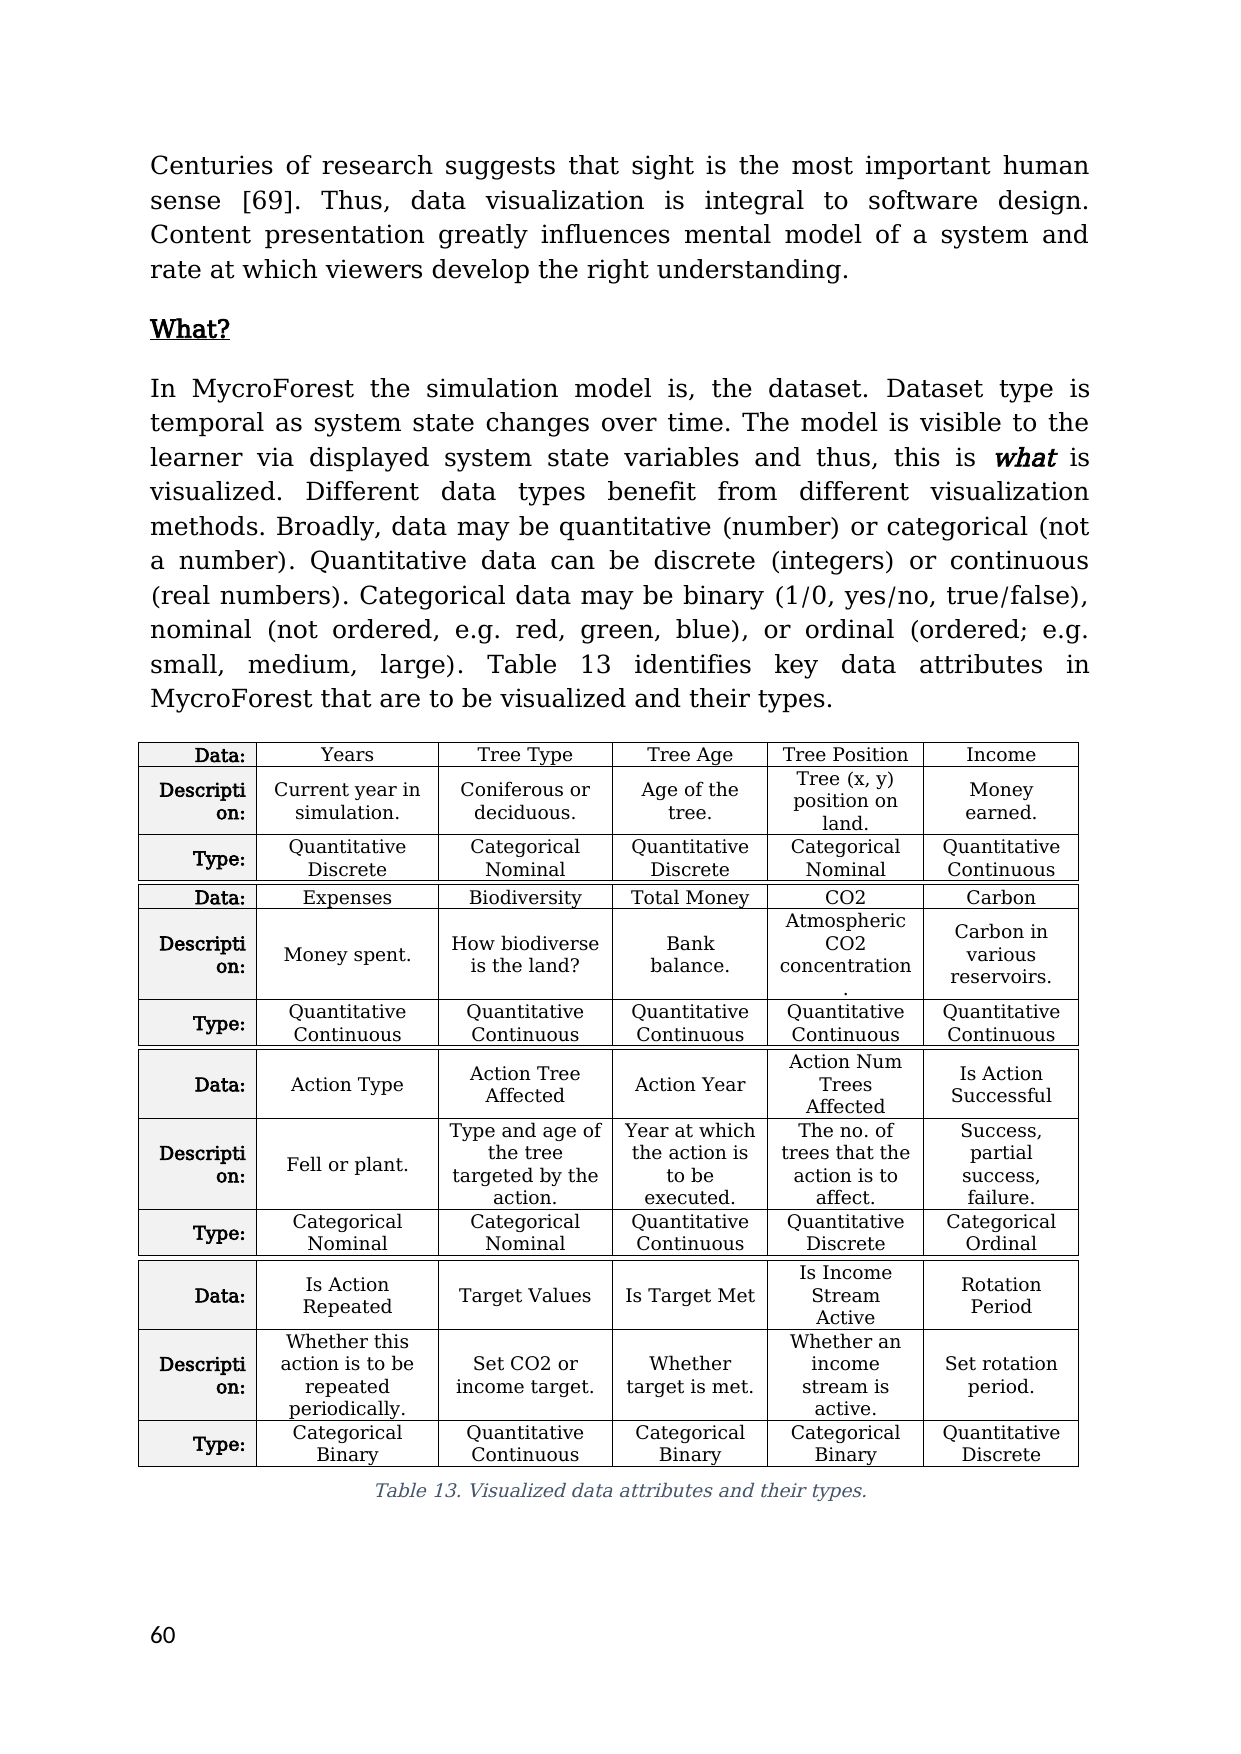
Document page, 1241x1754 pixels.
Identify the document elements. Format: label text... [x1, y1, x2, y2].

table_cell Description: [139, 909, 256, 999]
table_header Years [257, 743, 438, 766]
table_cell Rotation Period [924, 1261, 1078, 1329]
table_cell Type: [139, 835, 256, 880]
table_cell Fell or plant. [257, 1119, 438, 1209]
table_cell Money earned. [924, 767, 1078, 834]
text Table 13. Visualized data attributes and their types. [150, 1479, 1090, 1502]
table_cell Is Action Repeated [257, 1261, 438, 1329]
table_cell Quantitative Continuous [613, 1000, 767, 1045]
table_cell Quantitative Discrete [613, 835, 767, 880]
table_cell Expenses [257, 885, 438, 908]
table_cell Biodiversity [439, 885, 612, 908]
table_cell Quantitative Continuous [257, 1000, 438, 1045]
table_cell Carbon in various reservoirs. [924, 909, 1078, 999]
table_cell Is Income Stream Active [768, 1261, 923, 1329]
table_cell Description: [139, 1119, 256, 1209]
table_cell Type: [139, 1421, 256, 1466]
table_cell Description: [139, 767, 256, 834]
table_header Income [924, 743, 1078, 766]
table_cell Quantitative Continuous [439, 1421, 612, 1466]
table_cell Whether this action is to be repeated periodically. [257, 1330, 438, 1420]
table_cell Categorical Nominal [439, 835, 612, 880]
table_cell Data: [139, 885, 256, 908]
table_cell Target Values [439, 1261, 612, 1329]
text Centuries of research suggests that sight is the most important human sense [69]. Thus, data visualization is integral to software design. Content presentation greatly influences mental model of a system and rate at which viewers develop the right understanding. [150, 150, 1090, 283]
table_cell Type: [139, 1000, 256, 1045]
table_cell Carbon [924, 885, 1078, 908]
table_header Tree Age [613, 743, 767, 766]
table_cell Action Type [257, 1050, 438, 1118]
table_cell Quantitative Continuous [613, 1210, 767, 1255]
table_header Tree Position [768, 743, 923, 766]
table_cell Action Num Trees Affected [768, 1050, 923, 1118]
table_cell Set CO2 or income target. [439, 1330, 612, 1420]
table_cell Categorical Ordinal [924, 1210, 1078, 1255]
text In MycroForest the simulation model is, the dataset. Dataset type is temporal as system state changes over time. The model is visible to the learner via displayed system state variables and thus, this is what is visualized. Different data types benefit from different visualization methods. Broadly, data may be quantitative (number) or categorical (not a number). Quantitative data can be discrete (integers) or continuous (real numbers). Categorical data may be binary (1/0, yes/no, true/false), nominal (not ordered, e.g. red, green, blue), or ordinal (ordered; e.g. small, medium, large). Table 13 identifies key data attributes in MycroForest that are to be visualized and their types. [150, 372, 1090, 713]
table_cell Quantitative Continuous [439, 1000, 612, 1045]
table_cell Categorical Nominal [257, 1210, 438, 1255]
table_cell Quantitative Discrete [257, 835, 438, 880]
table_cell The no. of trees that the action is to affect. [768, 1119, 923, 1209]
table_cell Quantitative Discrete [924, 1421, 1078, 1466]
table_header Tree Type [439, 743, 612, 766]
table_cell Type: [139, 1210, 256, 1255]
table_cell Total Money [613, 885, 767, 908]
table_cell Quantitative Continuous [768, 1000, 923, 1045]
table_cell Coniferous or deciduous. [439, 767, 612, 834]
table_cell Tree (x, y) position on land. [768, 767, 923, 834]
table_cell Categorical Binary [613, 1421, 767, 1466]
table_cell Description: [139, 1330, 256, 1420]
table_cell How biodiverse is the land? [439, 909, 612, 999]
table_cell Current year in simulation. [257, 767, 438, 834]
table_cell Is Action Successful [924, 1050, 1078, 1118]
table_cell Type and age of the tree targeted by the action. [439, 1119, 612, 1209]
table_cell Is Target Met [613, 1261, 767, 1329]
table_cell Quantitative Continuous [924, 835, 1078, 880]
table_cell Set rotation period. [924, 1330, 1078, 1420]
table_cell CO2 [768, 885, 923, 908]
table_cell Whether an income stream is active. [768, 1330, 923, 1420]
table_cell Categorical Binary [768, 1421, 923, 1466]
table_cell Whether target is met. [613, 1330, 767, 1420]
table_cell [139, 1256, 1079, 1260]
table_cell Categorical Binary [257, 1421, 438, 1466]
table_cell Atmospheric CO2 concentration. [768, 909, 923, 999]
table_header Data: [139, 743, 256, 766]
table_cell Bank balance. [613, 909, 767, 999]
table_cell Categorical Nominal [439, 1210, 612, 1255]
table_cell Quantitative Discrete [768, 1210, 923, 1255]
table_cell Year at which the action is to be executed. [613, 1119, 767, 1209]
table_cell Data: [139, 1050, 256, 1118]
table_cell Action Year [613, 1050, 767, 1118]
table_cell Data: [139, 1261, 256, 1329]
table_cell Age of the tree. [613, 767, 767, 834]
table_cell Money spent. [257, 909, 438, 999]
subtitle What? [150, 313, 1090, 343]
table_cell Action Tree Affected [439, 1050, 612, 1118]
table_cell Categorical Nominal [768, 835, 923, 880]
table_cell Quantitative Continuous [924, 1000, 1078, 1045]
table_cell Success, partial success, failure. [924, 1119, 1078, 1209]
